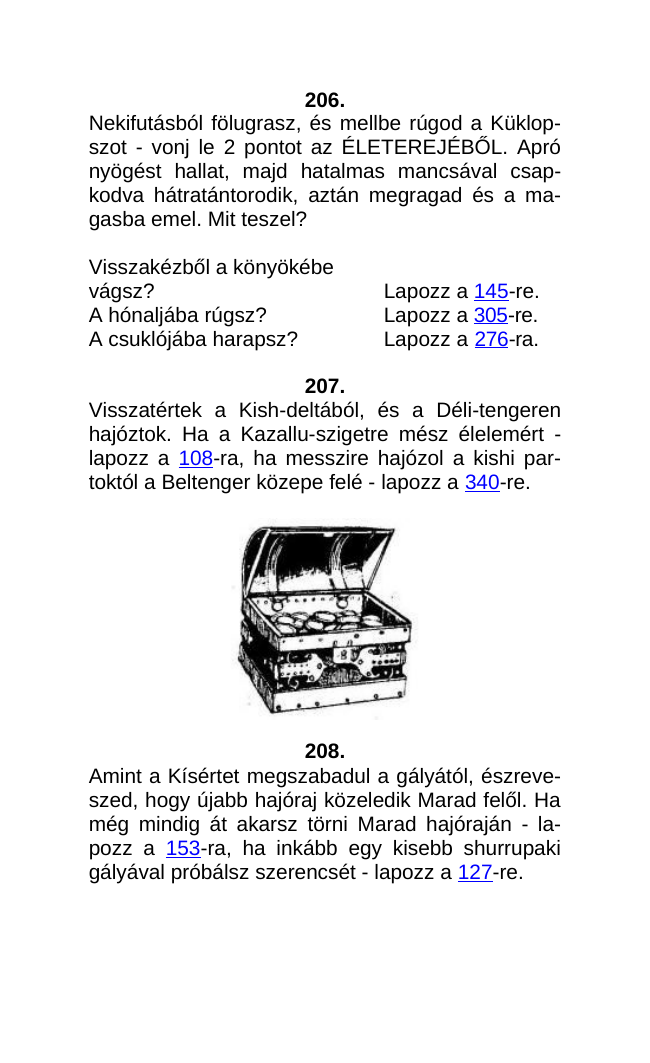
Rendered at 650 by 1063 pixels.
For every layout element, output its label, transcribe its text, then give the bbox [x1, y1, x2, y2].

text Visszakézből a könyökébe [88, 255, 622, 279]
text vágsz? Lapozz a 145-re. [88, 279, 622, 303]
text Nekifutásból fölugrasz, és mellbe rúgod a Küklop- szot - vonj le 2 pontot az ÉLETEREJÉBŐL. Apró nyögést hallat, majd hatalmas mancsával csap- kodva hátratántorodik, aztán megragad és a ma- gasba emel. Mit teszel? [88, 111, 561, 231]
text A hónaljába rúgsz? Lapozz a 305-re. A csuklójába harapsz? Lapozz a 276-ra. [88, 303, 540, 350]
text Visszatértek a Kish-deltából, és a Déli-tengeren hajóztok. Ha a Kazallu-szigetre mész élelemért - lapozz a 108-ra, ha messzire hajózol a kishi par- toktól a Beltenger közepe felé - lapozz a 340-re. [88, 398, 561, 494]
subtitle 207. [159, 374, 490, 398]
text Amint a Kísértet megszabadul a gályától, észreve- szed, hogy újabb hajóraj közeledik Marad felől. Ha még mindig át akarsz törni Marad hajóraján - la- pozz a 153-ra, ha inkább egy kisebb shurrupaki gályával próbálsz szerencsét - lapozz a 127-re. [88, 764, 561, 884]
picture [230, 518, 419, 720]
